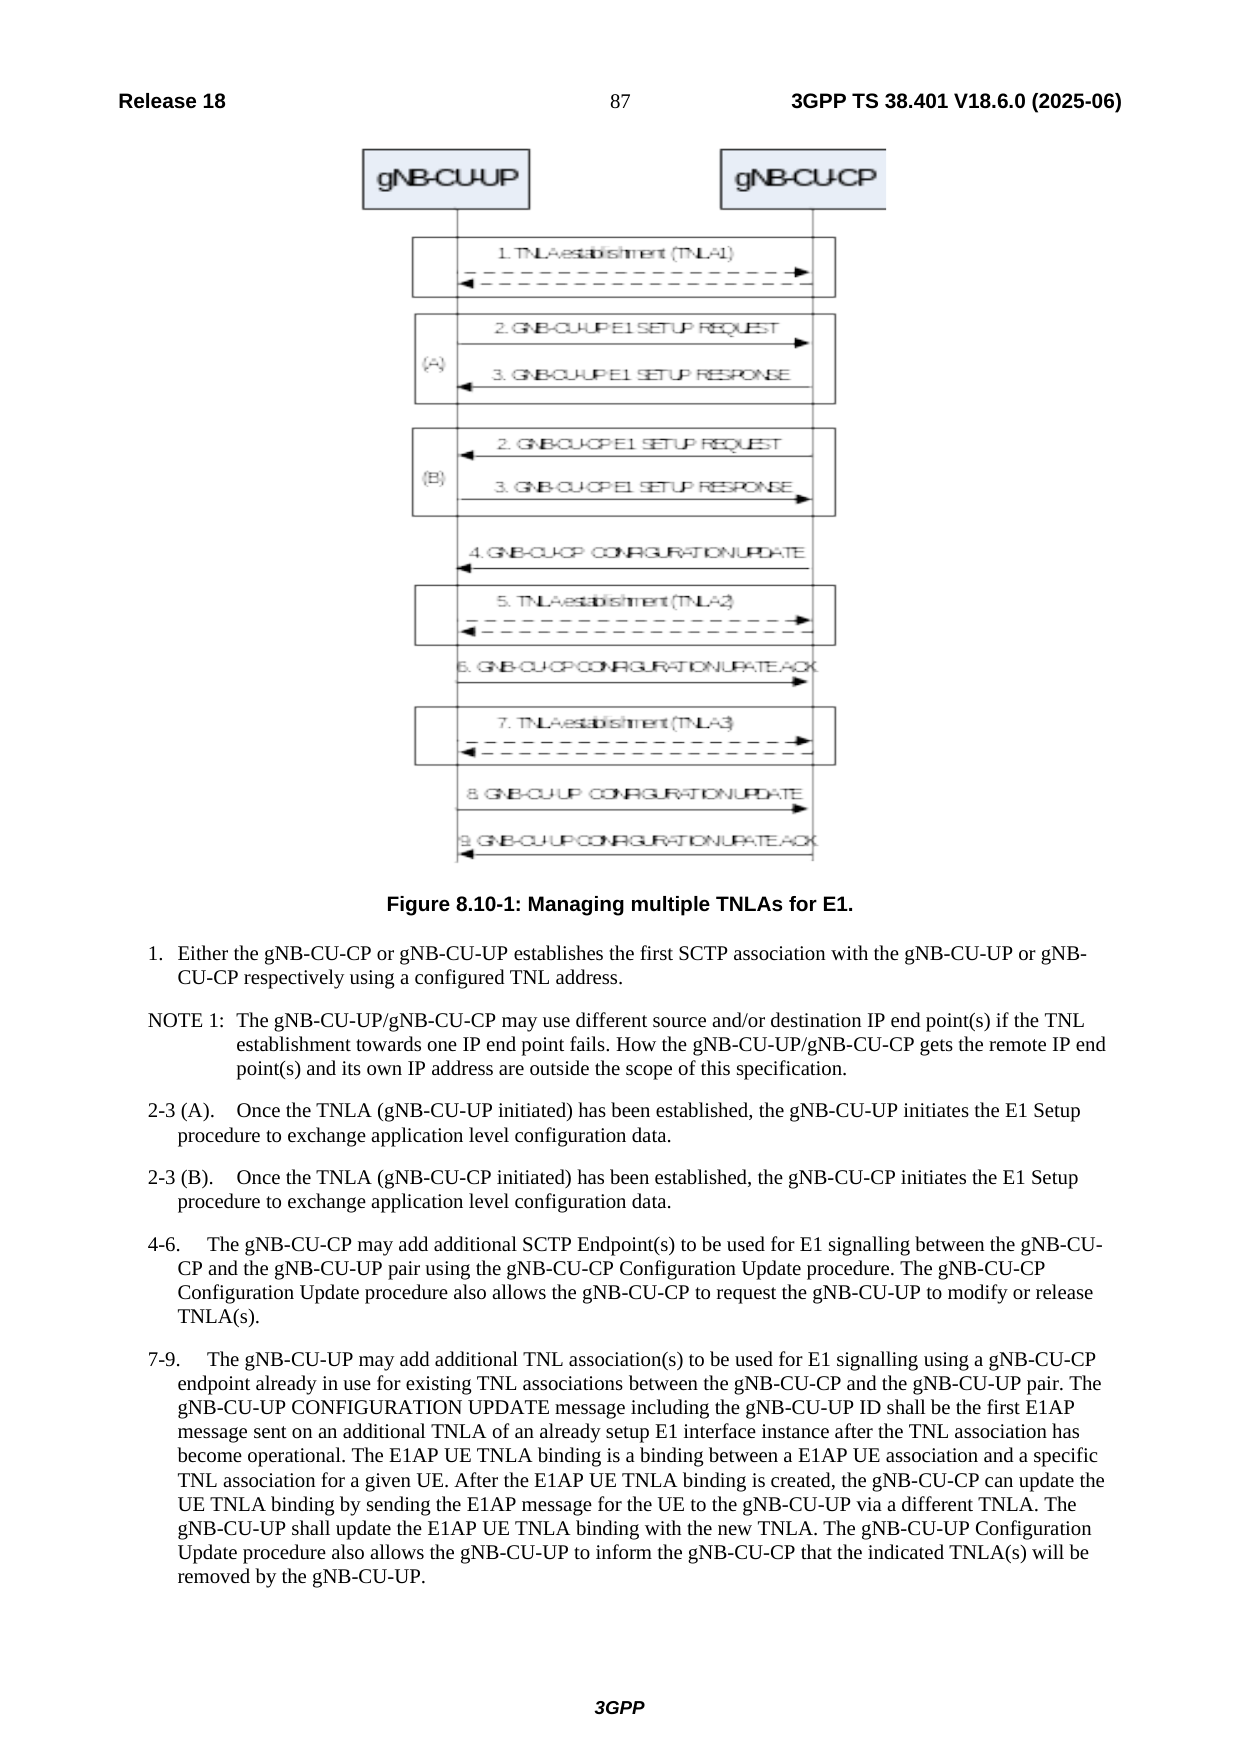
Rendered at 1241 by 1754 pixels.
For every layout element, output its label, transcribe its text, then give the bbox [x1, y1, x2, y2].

text Figure 8.10-1: Managing multiple TNLAs for E1. [118, 892, 1122, 916]
text 2-3 (A). Once the TNLA (gNB-CU-UP initiated) has been established, the gNB-CU-UP initiates the E1 Setup procedure to exchange application level configuration data. [148, 1098, 1122, 1147]
text NOTE 1: The gNB-CU-UP/gNB-CU-CP may use different source and/or destination IP end point(s) if the TNL establishment towards one IP end point fails. How the gNB-CU-UP/gNB-CU-CP gets the remote IP end point(s) and its own IP address are outside the scope of this specification. [148, 1007, 1122, 1080]
text 7-9. The gNB-CU-UP may add additional TNL association(s) to be used for E1 signalling using a gNB-CU-CP endpoint already in use for existing TNL associations between the gNB-CU-CP and the gNB-CU-UP pair. The gNB-CU-UP CONFIGURATION UPDATE message including the gNB-CU-UP ID shall be the first E1AP message sent on an additional TNLA of an already setup E1 interface instance after the TNL association has become operational. The E1AP UE TNLA binding is a binding between a E1AP UE association and a specific TNL association for a given UE. After the E1AP UE TNLA binding is created, the gNB-CU-CP can update the UE TNLA binding by sending the E1AP message for the UE to the gNB-CU-UP via a different TNLA. The gNB-CU-UP shall update the E1AP UE TNLA binding with the new TNLA. The gNB-CU-UP Configuration Update procedure also allows the gNB-CU-UP to inform the gNB-CU-CP that the indicated TNLA(s) will be removed by the gNB-CU-UP. [148, 1347, 1122, 1588]
text 1. Either the gNB-CU-CP or gNB-CU-UP establishes the first SCTP association with the gNB-CU-UP or gNB-CU-CP respectively using a configured TNL address. [148, 941, 1122, 989]
text 2-3 (B). Once the TNLA (gNB-CU-CP initiated) has been established, the gNB-CU-CP initiates the E1 Setup procedure to exchange application level configuration data. [148, 1165, 1122, 1213]
text 4-6. The gNB-CU-CP may add additional SCTP Endpoint(s) to be used for E1 signalling between the gNB-CU-CP and the gNB-CU-UP pair using the gNB-CU-CP Configuration Update procedure. The gNB-CU-CP Configuration Update procedure also allows the gNB-CU-CP to request the gNB-CU-UP to modify or release TNLA(s). [148, 1232, 1122, 1328]
